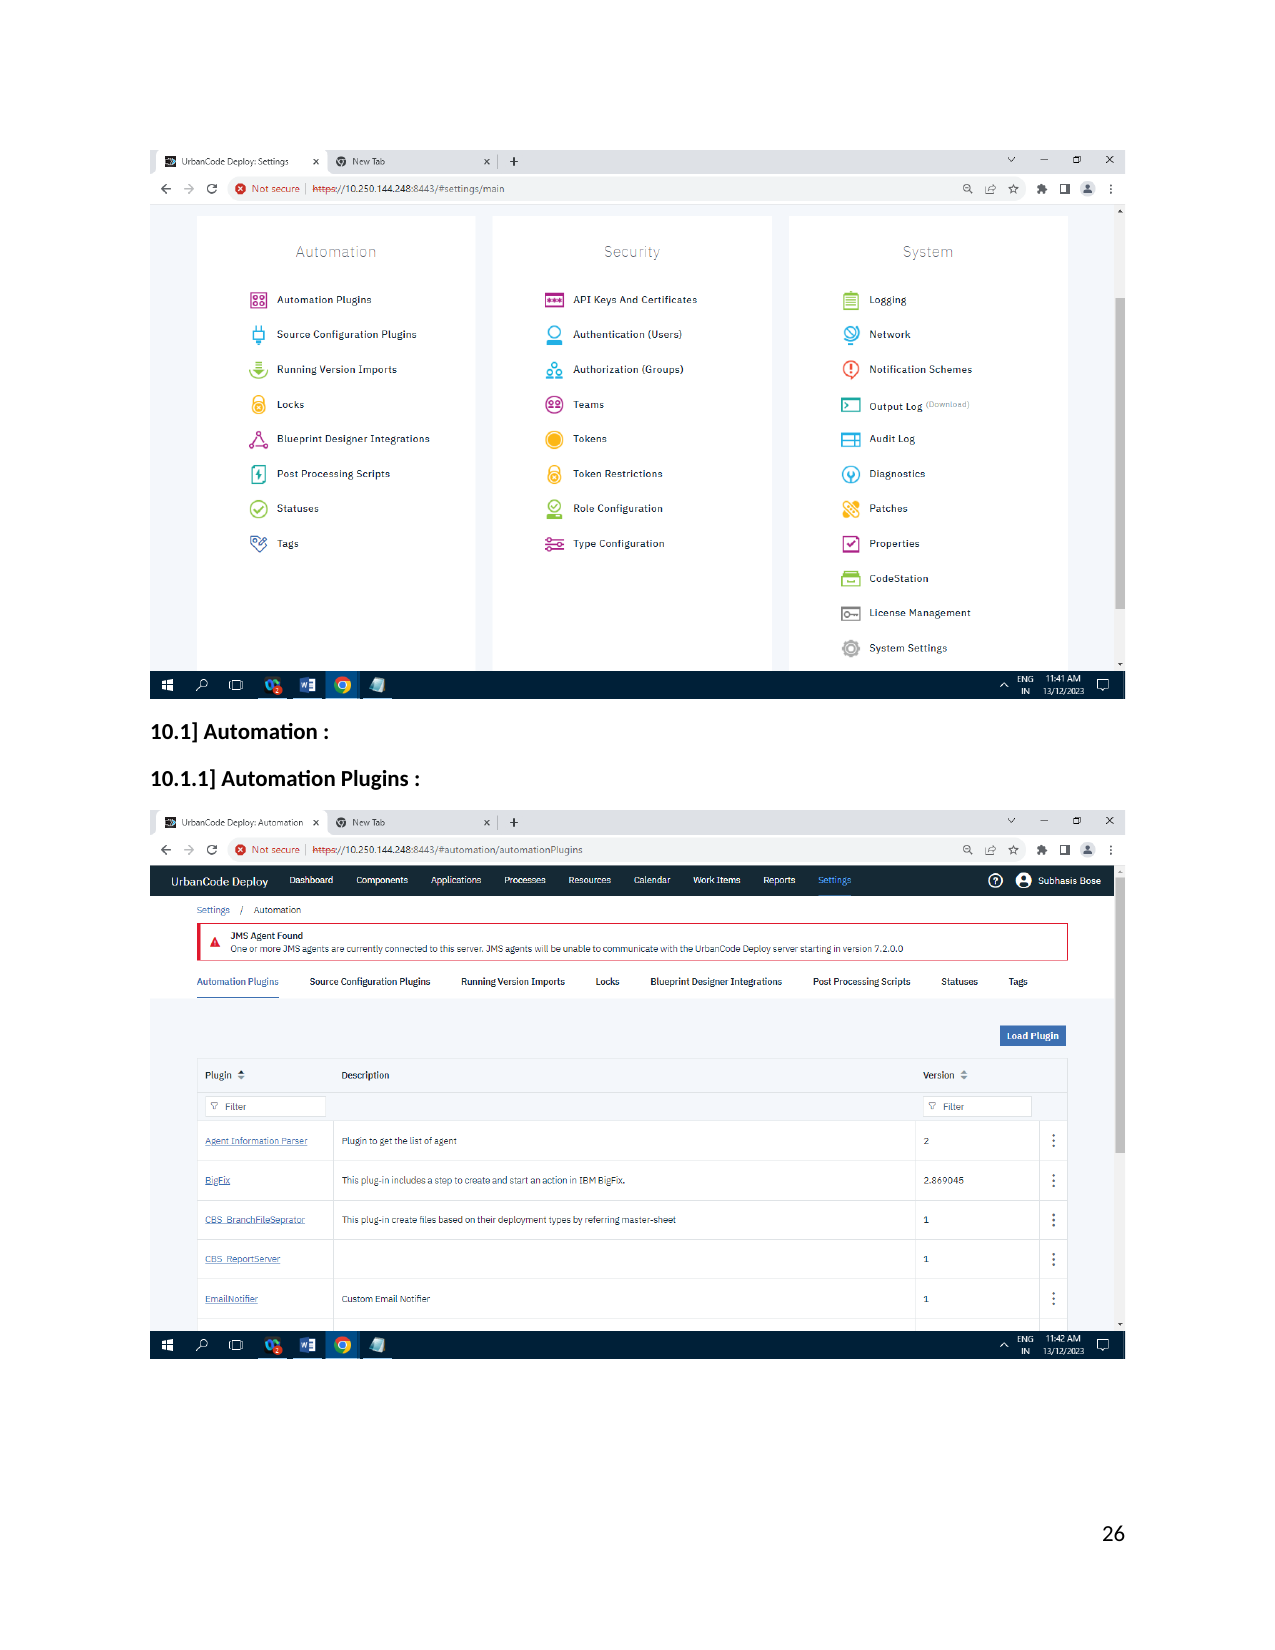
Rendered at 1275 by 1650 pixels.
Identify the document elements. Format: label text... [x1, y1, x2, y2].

text 10.1] Automation : [150, 717, 1125, 745]
picture [150, 150, 1125, 699]
picture [150, 810, 1125, 1359]
text 10.1.1] Automation Plugins : [150, 764, 1125, 792]
